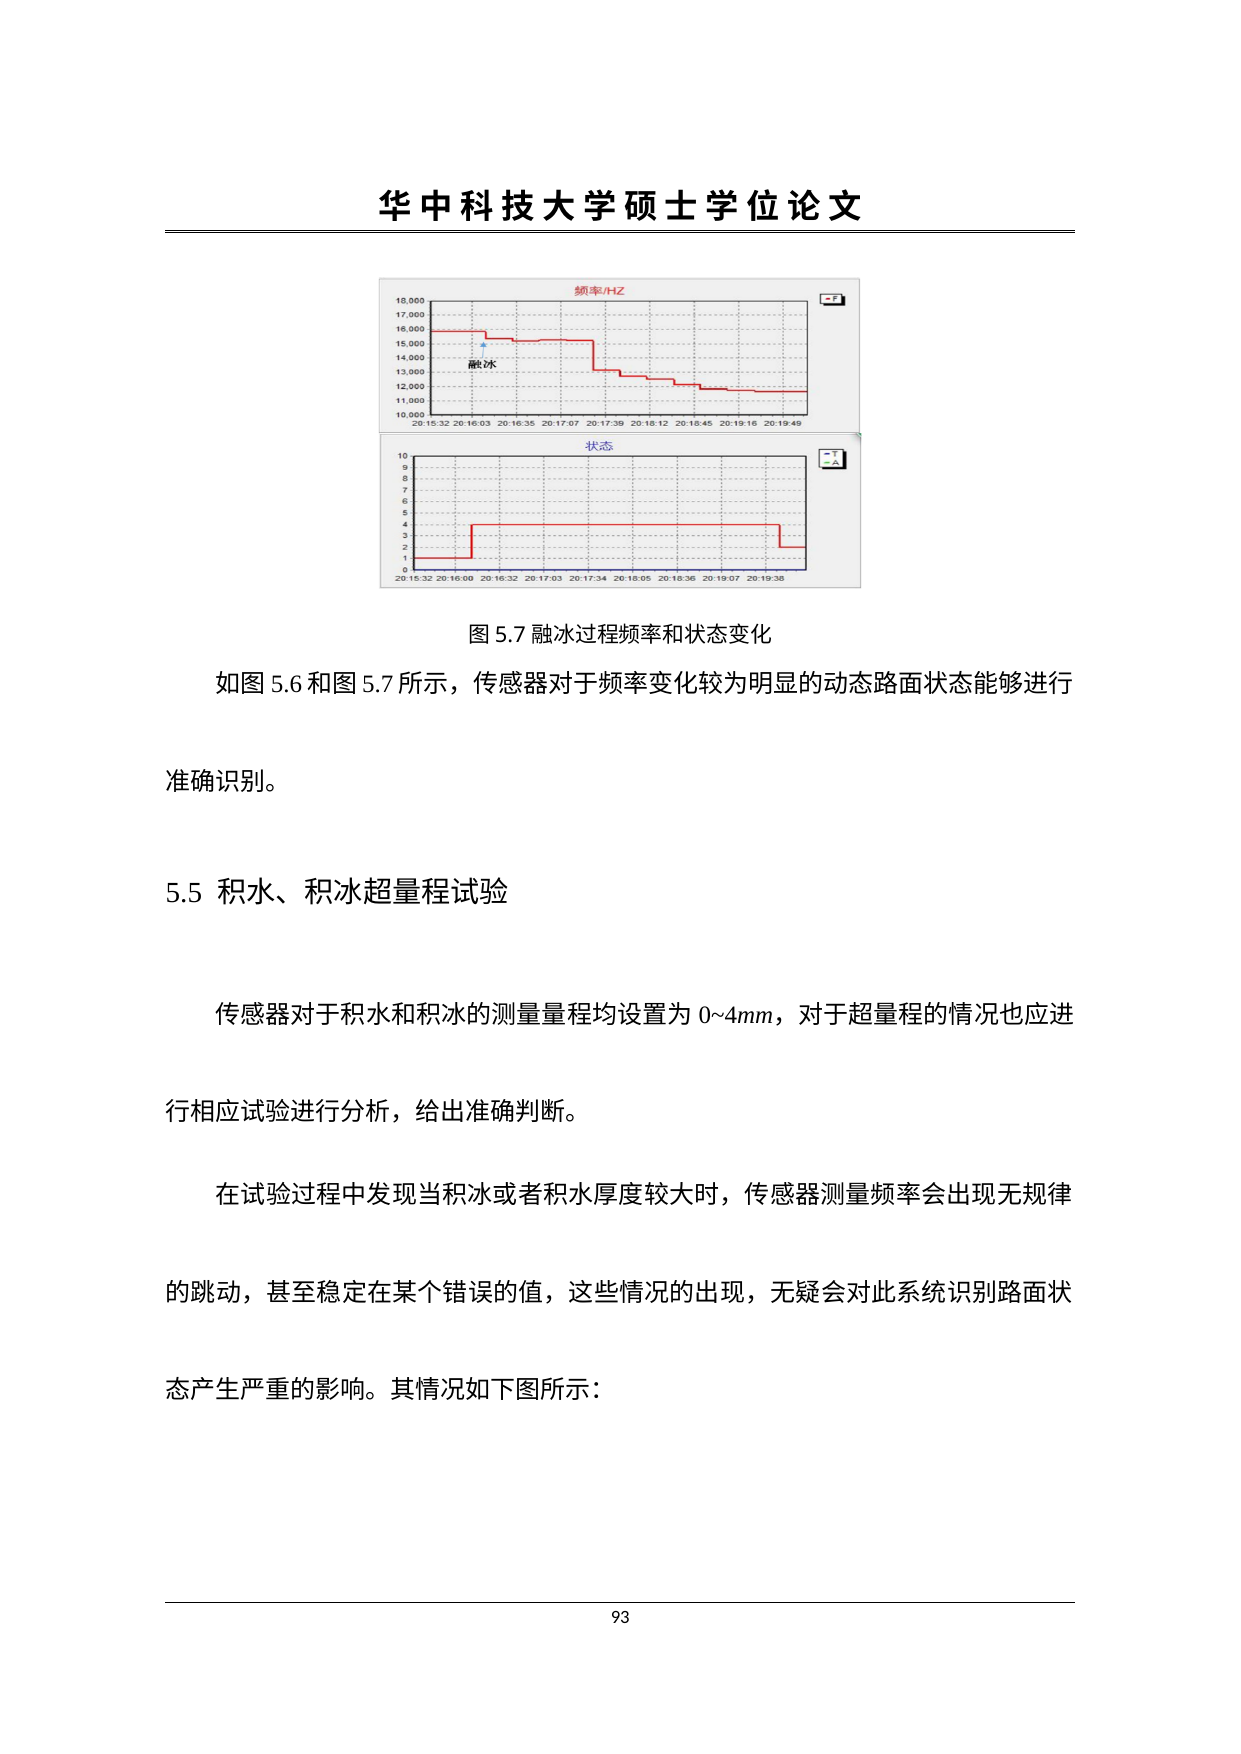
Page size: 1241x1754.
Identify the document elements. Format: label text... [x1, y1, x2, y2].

text 如图5.6和图5.7所示，传感器对于频率变化较为明显的动态路面状态能够进行准确识别。 [165, 649, 1075, 812]
text 图5.7 融冰过程频率和状态变化 [165, 617, 1075, 649]
picture [378, 277, 862, 589]
text 传感器对于积水和积冰的测量量程均设置为0~4mm，对于超量程的情况也应进行相应试验进行分析，给出准确判断。 [165, 980, 1075, 1142]
text 在试验过程中发现当积冰或者积水厚度较大时，传感器测量频率会出现无规律的跳动，甚至稳定在某个错误的值，这些情况的出现，无疑会对此系统识别路面状态产生严重的影响。其情况如下图所示： [165, 1160, 1075, 1420]
list 积水、积冰超量程试验 [165, 857, 1075, 922]
